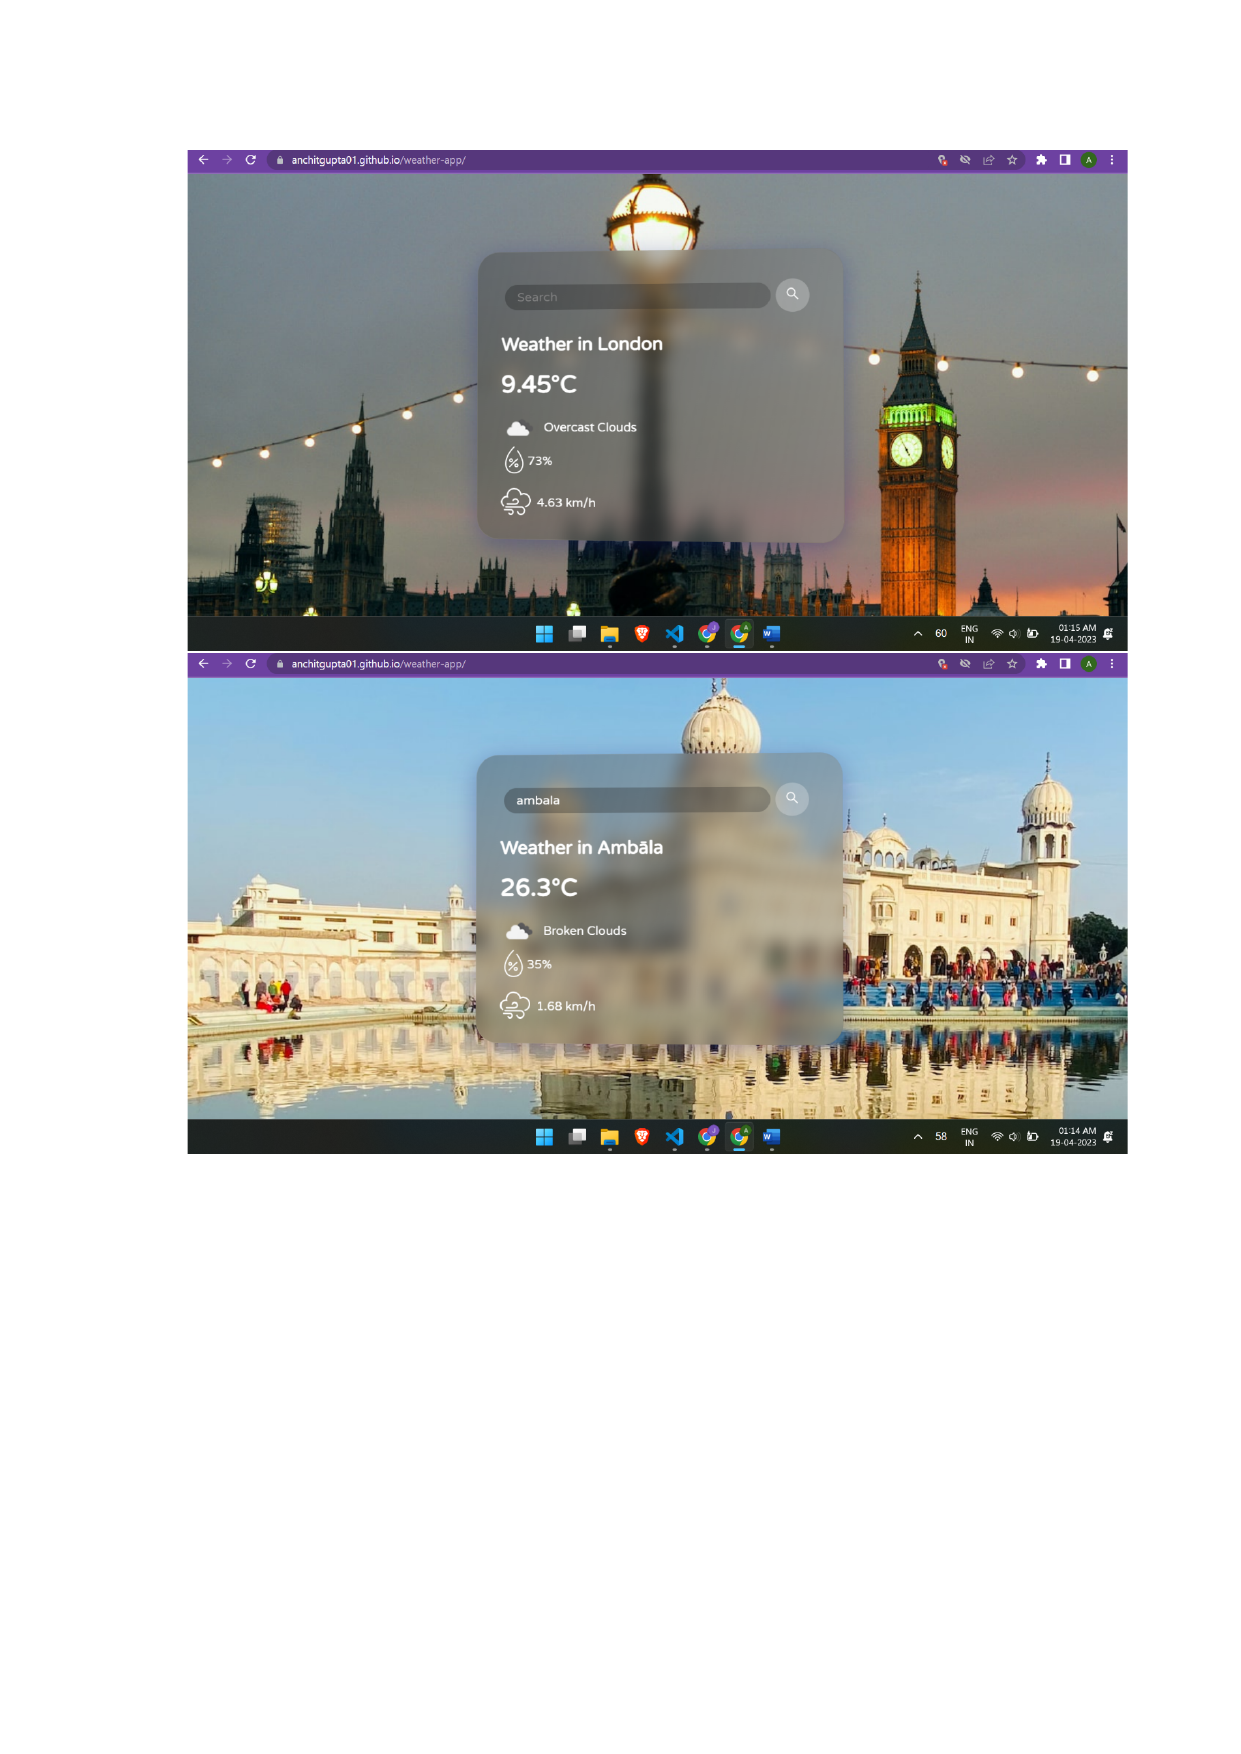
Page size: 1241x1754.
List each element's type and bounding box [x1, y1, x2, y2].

picture [187, 150, 1128, 651]
picture [187, 653, 1128, 1154]
